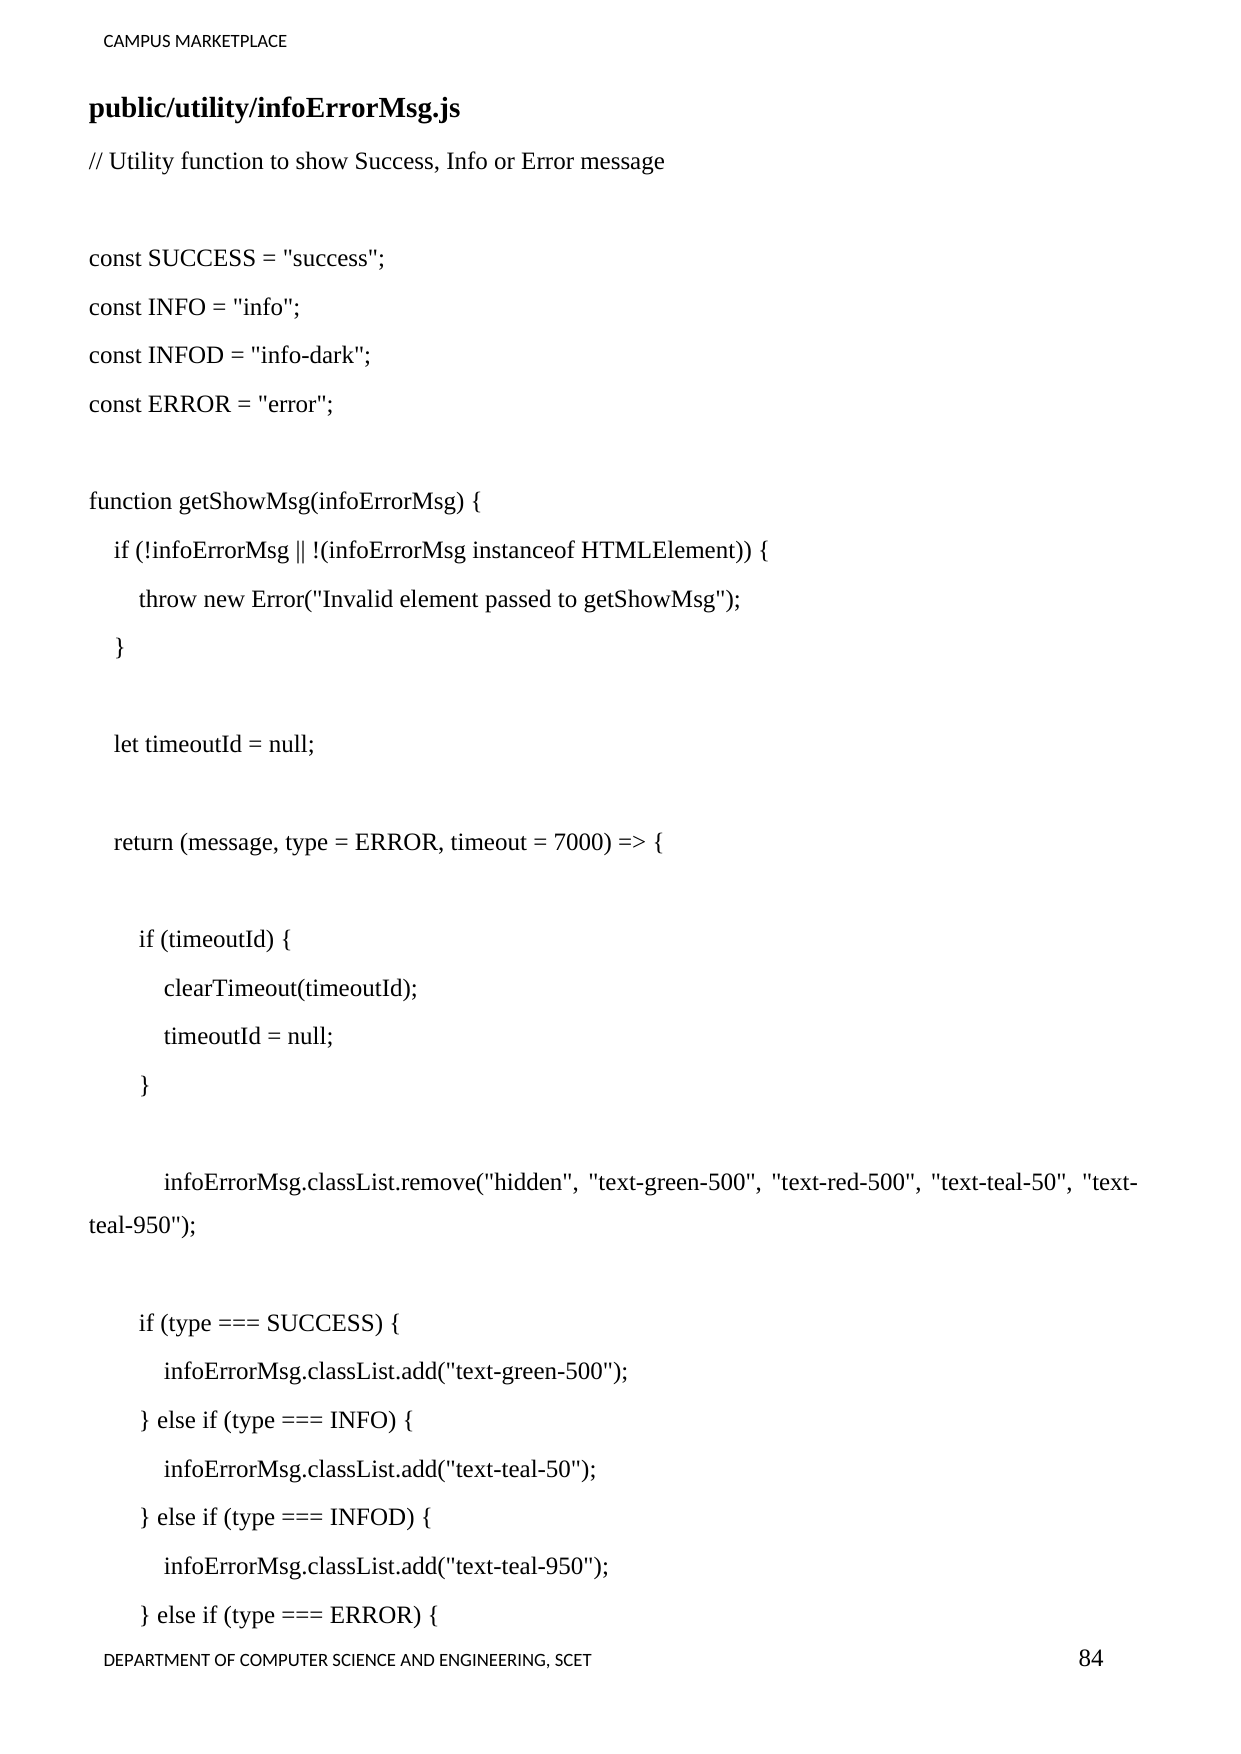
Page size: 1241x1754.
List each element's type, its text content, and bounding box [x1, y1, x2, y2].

text } else if (type === ERROR) { [89, 1600, 1139, 1628]
text const ERROR = "error"; [89, 389, 1139, 418]
text if (timeoutId) { [89, 924, 1139, 953]
text } else if (type === INFO) { [89, 1405, 1139, 1434]
text const INFOD = "info-dark"; [89, 340, 1139, 369]
text infoErrorMsg.classList.add("text-green-500"); [89, 1356, 1139, 1385]
text infoErrorMsg.classList.remove("hidden", "text-green-500", "text-red-500", "text-teal-50", "text-teal-950"); [89, 1167, 1139, 1239]
text if (!infoErrorMsg || !(infoErrorMsg instanceof HTMLElement)) { [89, 535, 1139, 564]
text throw new Error("Invalid element passed to getShowMsg"); [89, 584, 1139, 612]
text } [89, 632, 1139, 661]
text infoErrorMsg.classList.add("text-teal-50"); [89, 1454, 1139, 1482]
text let timeoutId = null; [89, 729, 1139, 758]
text return (message, type = ERROR, timeout = 7000) => { [89, 827, 1139, 856]
text clearTimeout(timeoutId); [89, 973, 1139, 1002]
text infoErrorMsg.classList.add("text-teal-950"); [89, 1551, 1139, 1580]
text const INFO = "info"; [89, 292, 1139, 321]
text // Utility function to show Success, Info or Error message [89, 146, 1139, 174]
text if (type === SUCCESS) { [89, 1308, 1139, 1337]
text public/utility/infoErrorMsg.js [89, 90, 1139, 123]
text } else if (type === INFOD) { [89, 1502, 1139, 1531]
text timeoutId = null; [89, 1021, 1139, 1050]
text const SUCCESS = "success"; [89, 243, 1139, 272]
text } [89, 1070, 1139, 1099]
text function getShowMsg(infoErrorMsg) { [89, 486, 1139, 515]
